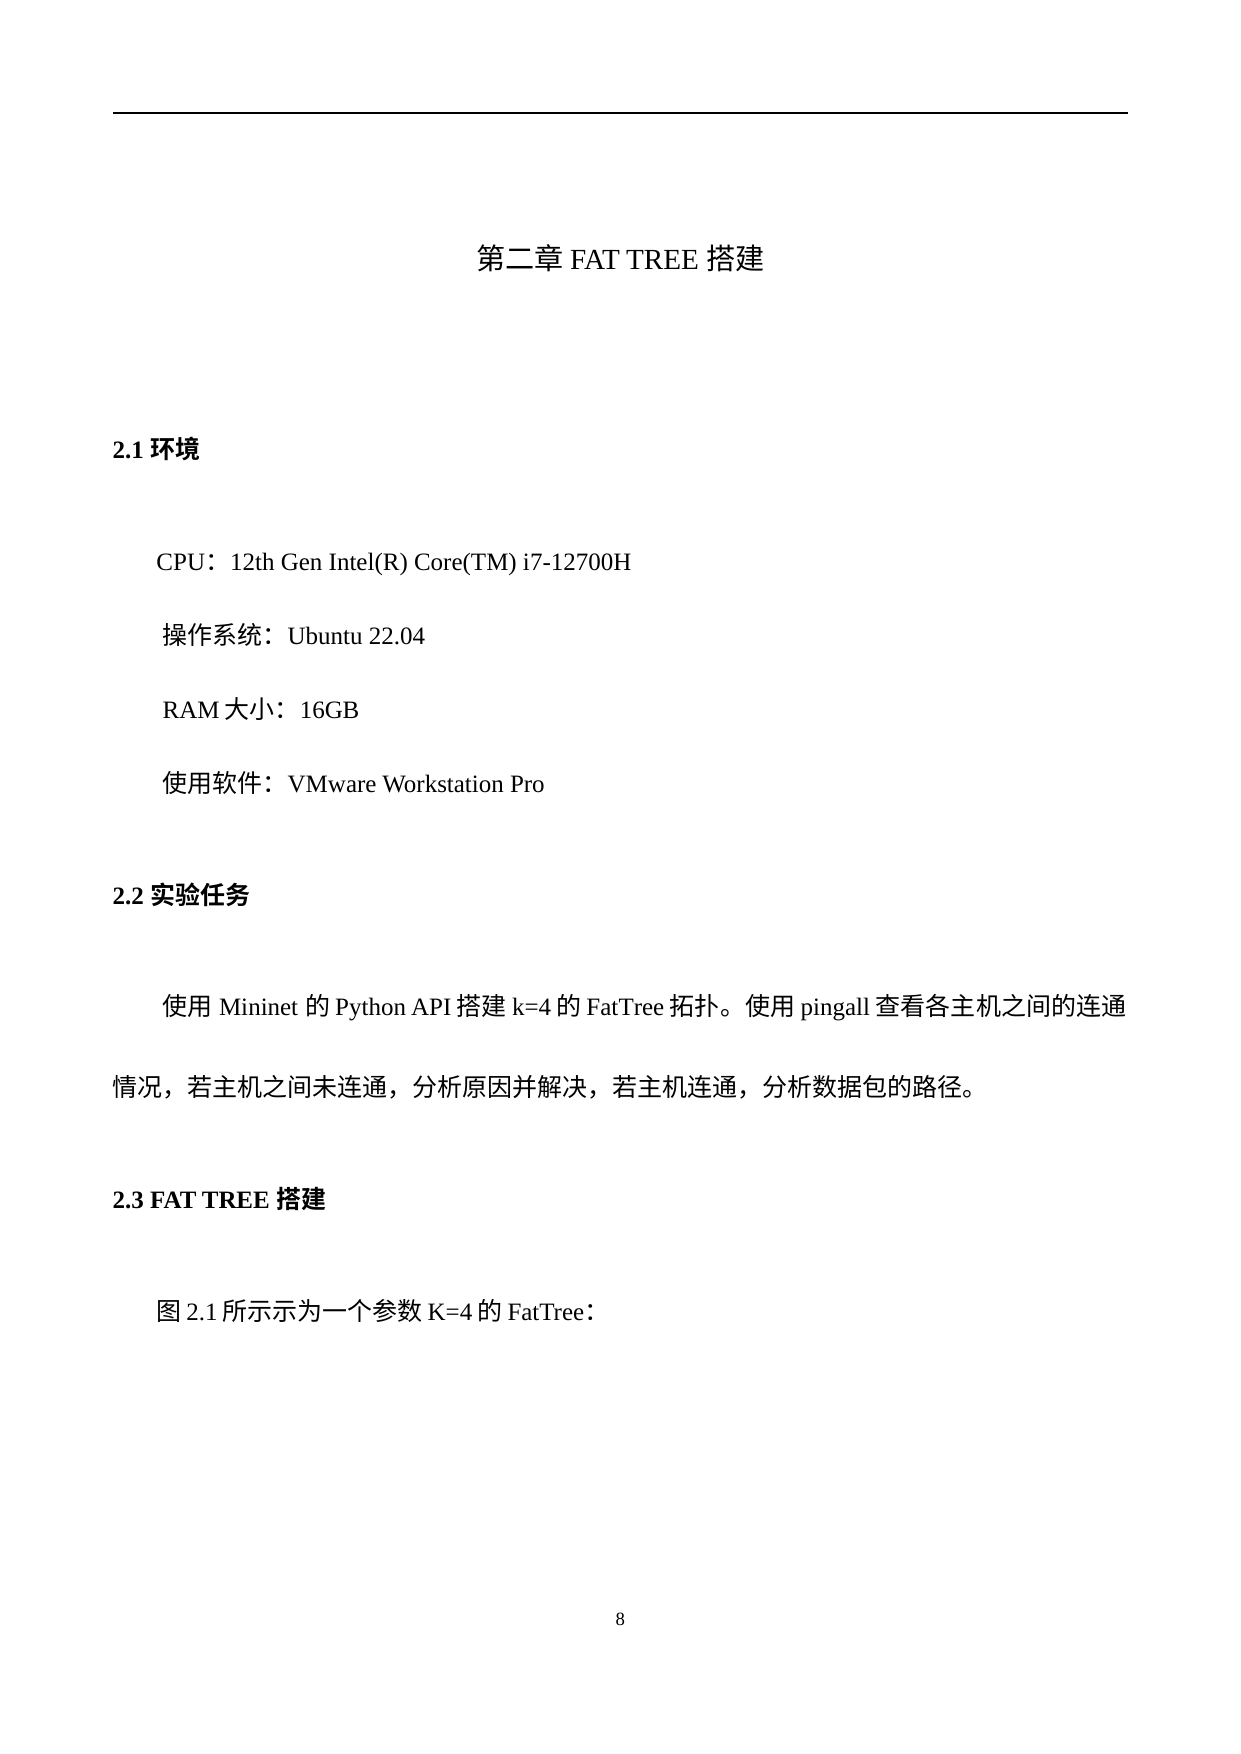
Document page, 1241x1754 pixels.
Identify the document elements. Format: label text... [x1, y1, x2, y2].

subtitle 2.1 环境 [112, 415, 1128, 480]
text CPU：12th Gen Intel(R) Core(TM) i7-12700H [112, 527, 1128, 592]
text 图2.1所示示为一个参数K=4的FatTree： [112, 1277, 1128, 1342]
text RAM大小：16GB [112, 675, 1128, 740]
subtitle 第二章 FAT TREE 搭建 [112, 224, 1128, 289]
text 使用 Mininet 的Python API搭建k=4的FatTree拓扑。使用pingall查看各主机之间的连通情况，若主机之间未连通，分析原因并解决，若主机连通，分析数据包的路径。 [112, 972, 1128, 1118]
subtitle 2.3 FAT TREE 搭建 [112, 1165, 1128, 1230]
text 使用软件：VMware Workstation Pro [112, 749, 1128, 814]
subtitle 2.2 实验任务 [112, 861, 1128, 926]
text 操作系统：Ubuntu 22.04 [112, 601, 1128, 666]
